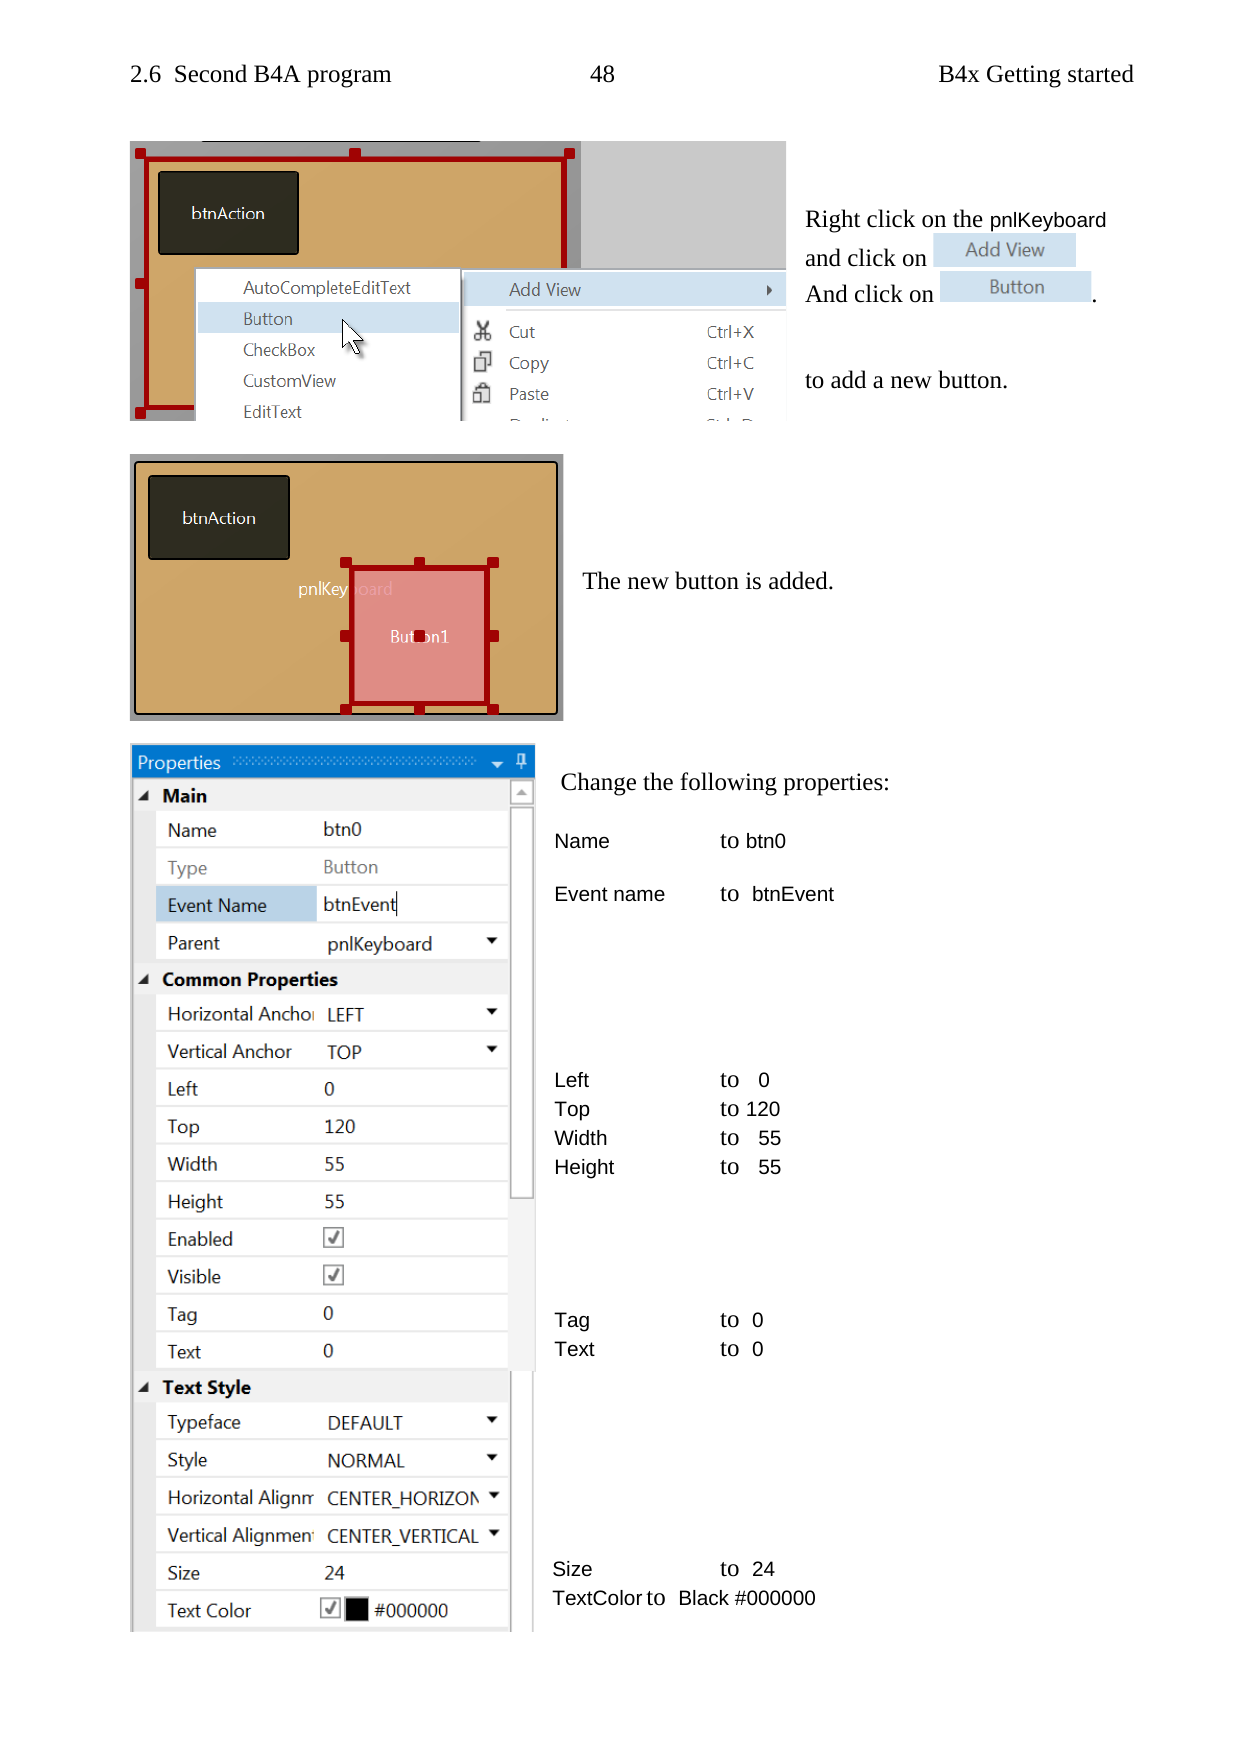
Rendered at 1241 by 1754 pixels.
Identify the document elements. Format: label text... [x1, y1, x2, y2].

text Width to 55 [536, 1122, 1134, 1151]
text tColor to Black #000000 [534, 1582, 1134, 1611]
text Name to btn0 [536, 825, 1134, 854]
picture [933, 233, 1076, 267]
text Text to 0 [536, 1333, 1134, 1362]
picture [940, 271, 1092, 302]
text Change the following properties: [536, 767, 1134, 796]
text Tag to 0 [536, 1304, 1134, 1333]
text Left to 0 [536, 1064, 1134, 1093]
text Top to 120 [536, 1093, 1134, 1122]
picture [129, 454, 564, 721]
text Height to 55 [536, 1151, 1134, 1179]
picture [129, 141, 787, 421]
text Event name to btnEvent [536, 878, 1134, 906]
text Right click on the pnlKeyboard and click on [787, 204, 1134, 272]
text The new button is added. [564, 566, 1134, 595]
picture [130, 742, 536, 1632]
text to add a new button. [787, 365, 1134, 394]
text Size to 24 [534, 1553, 1134, 1582]
